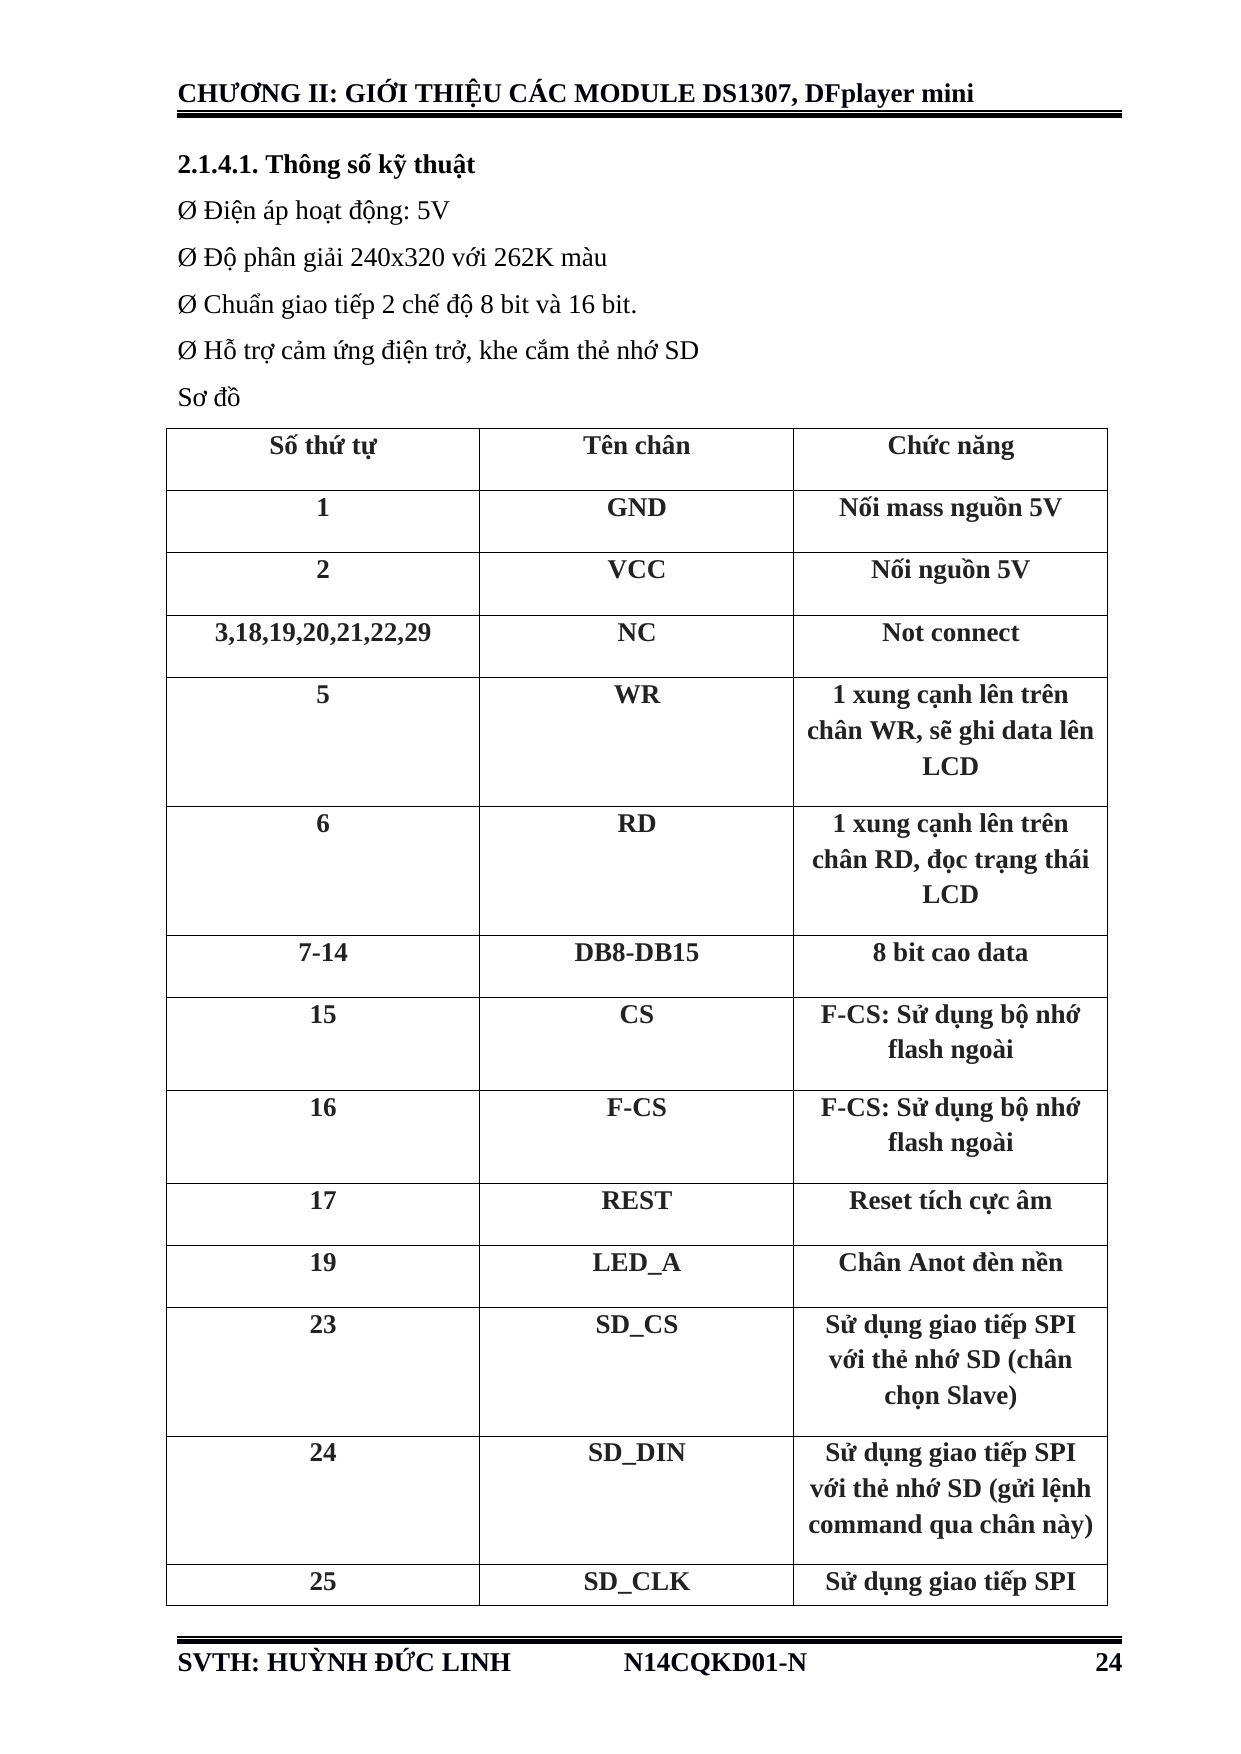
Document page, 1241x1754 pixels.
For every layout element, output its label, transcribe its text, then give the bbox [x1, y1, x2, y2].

table_cell F-CS: Sử dụng bộ nhớ flash ngoài [794, 1091, 1107, 1183]
text Sơ đồ [177, 381, 1122, 412]
table_header Tên chân [480, 429, 793, 490]
table_cell 17 [167, 1184, 479, 1245]
table_cell 8 bit cao data [794, 936, 1107, 997]
table_cell 5 [167, 678, 479, 806]
table_header Chức năng [794, 429, 1107, 490]
table_cell 2 [167, 553, 479, 615]
table_cell SD_CLK [480, 1565, 793, 1605]
table_cell Chân Anot đèn nền [794, 1246, 1107, 1307]
table_cell WR [480, 678, 793, 806]
table_cell 6 [167, 807, 479, 935]
table_cell SD_DIN [480, 1437, 793, 1564]
table_cell VCC [480, 553, 793, 615]
text Ø Chuẩn giao tiếp 2 chế độ 8 bit và 16 bit. [177, 288, 1122, 319]
table_cell GND [480, 491, 793, 552]
table_cell SD_CS [480, 1308, 793, 1436]
table_cell 3,18,19,20,21,22,29 [167, 616, 479, 677]
table_cell REST [480, 1184, 793, 1245]
table_cell 23 [167, 1308, 479, 1436]
text Ø Hỗ trợ cảm ứng điện trở, khe cắm thẻ nhớ SD [177, 334, 1122, 366]
table_cell 1 xung cạnh lên trên chân RD, đọc trạng thái LCD [794, 807, 1107, 935]
table_cell Nối nguồn 5V [794, 553, 1107, 615]
table_cell 19 [167, 1246, 479, 1307]
table_cell RD [480, 807, 793, 935]
table_cell 24 [167, 1437, 479, 1564]
table_cell Reset tích cực âm [794, 1184, 1107, 1245]
table_cell CS [480, 998, 793, 1090]
text Ø Độ phân giải 240x320 với 262K màu [177, 241, 1122, 272]
table_cell F-CS [480, 1091, 793, 1183]
table_cell 7-14 [167, 936, 479, 997]
table_cell 15 [167, 998, 479, 1090]
table_header Số thứ tự [167, 429, 479, 490]
table_cell Not connect [794, 616, 1107, 677]
table_cell F-CS: Sử dụng bộ nhớ flash ngoài [794, 998, 1107, 1090]
table_cell 16 [167, 1091, 479, 1183]
table_cell LED_A [480, 1246, 793, 1307]
table_cell 1 xung cạnh lên trên chân WR, sẽ ghi data lên LCD [794, 678, 1107, 806]
table_cell Sử dụng giao tiếp SPI với thẻ nhớ SD (chân chọn Slave) [794, 1308, 1107, 1436]
table_cell DB8-DB15 [480, 936, 793, 997]
table_cell 25 [167, 1565, 479, 1605]
subtitle 2.1.4.1. Thông số kỹ thuật [177, 148, 1122, 179]
text Ø Điện áp hoạt động: 5V [177, 194, 1122, 226]
table_cell NC [480, 616, 793, 677]
table_cell Nối mass nguồn 5V [794, 491, 1107, 552]
table_cell 1 [167, 491, 479, 552]
table_cell Sử dụng giao tiếp SPI với thẻ nhớ SD (gửi lệnh command qua chân này) [794, 1437, 1107, 1564]
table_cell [794, 1565, 1107, 1605]
